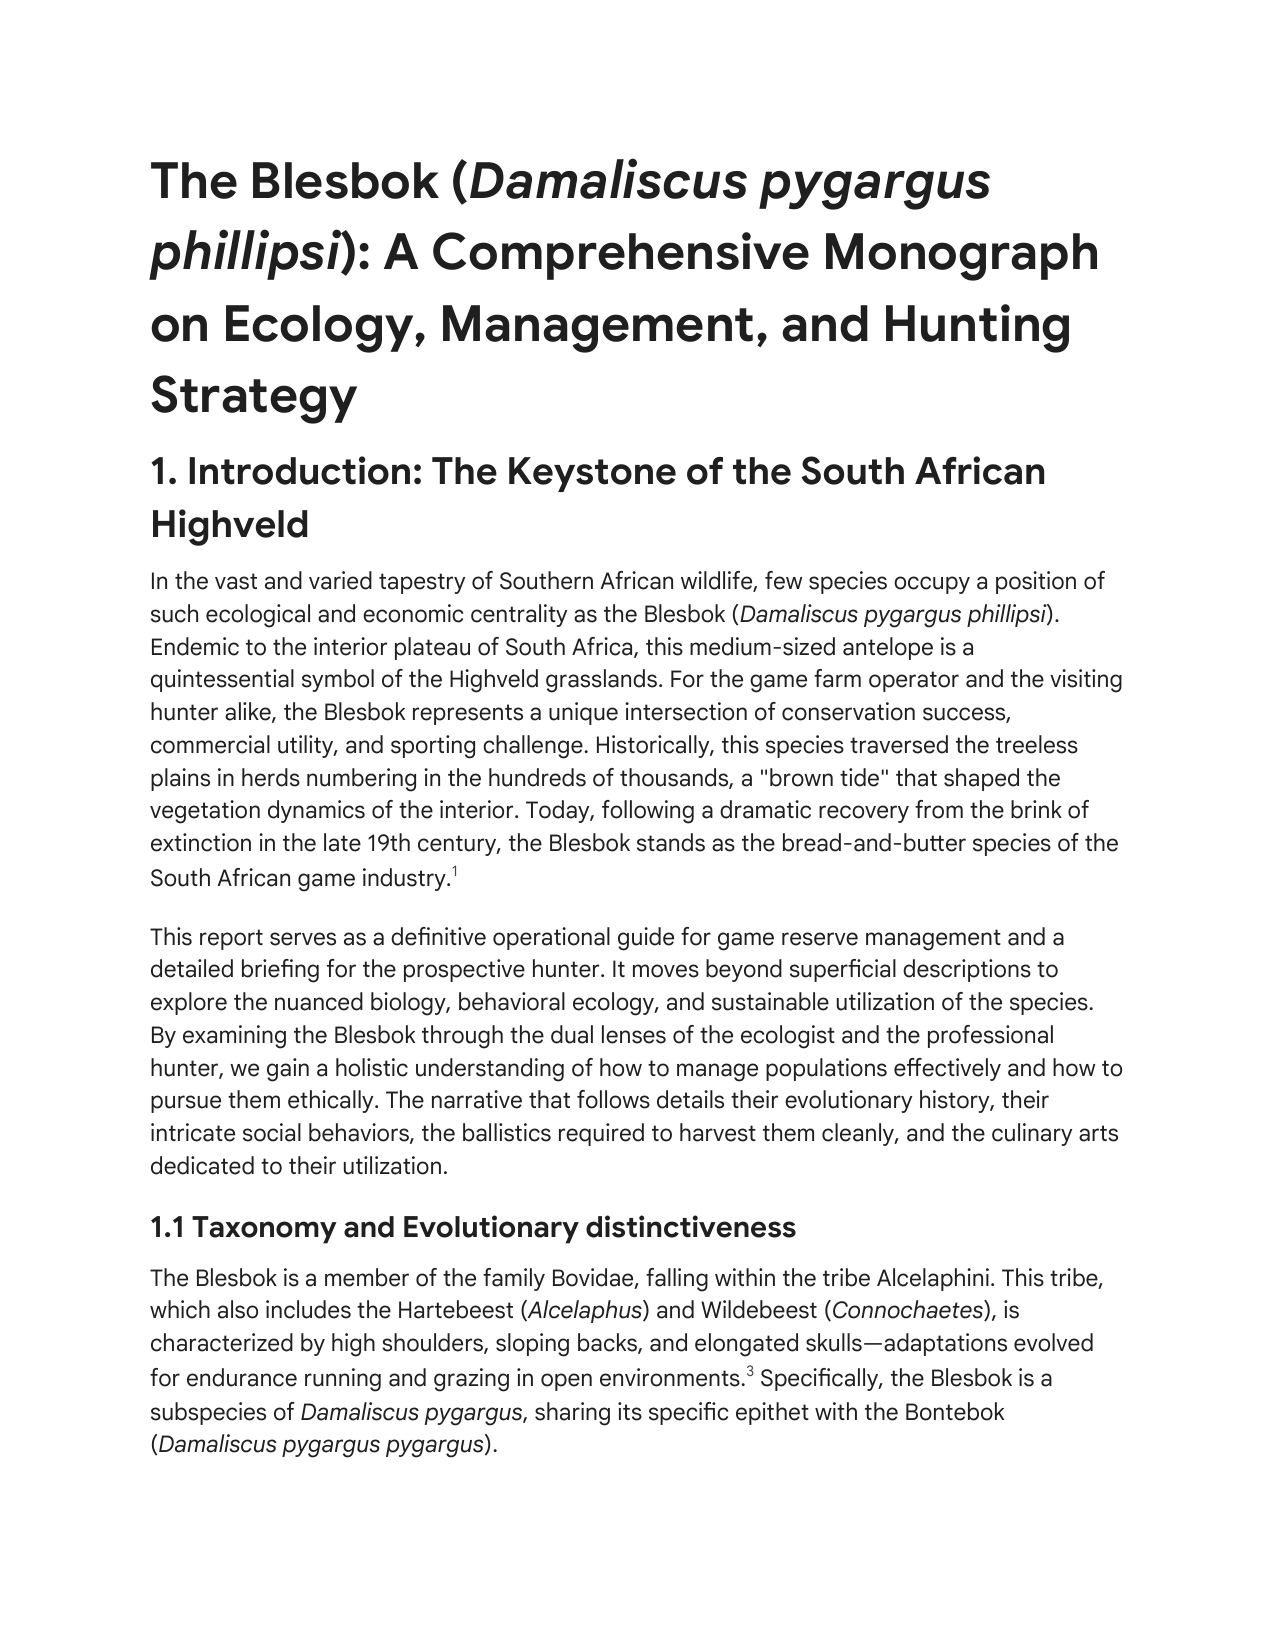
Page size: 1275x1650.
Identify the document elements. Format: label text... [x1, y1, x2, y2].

subtitle The Blesbok (Damaliscus pygargus phillipsi): A Comprehensive Monograph on Ecology, Management, and Hunting Strategy [150, 150, 1125, 427]
subtitle 1. Introduction: The Keystone of the South African Highveld [150, 448, 1125, 548]
text The Blesbok is a member of the family Bovidae, falling within the tribe Alcelaphini. This tribe, which also includes the Hartebeest (Alcelaphus) and Wildebeest (Connochaetes), is characterized by high shoulders, sloping backs, and elongated skulls—adaptations evolved for endurance running and grazing in open environments.3 Specifically, the Blesbok is a subspecies of Damaliscus pygargus, sharing its specific epithet with the Bontebok (Damaliscus pygargus pygargus). [150, 1264, 1125, 1459]
subtitle 1.1 Taxonomy and Evolutionary distinctiveness [150, 1210, 1125, 1246]
text This report serves as a definitive operational guide for game reserve management and a detailed briefing for the prospective hunter. It moves beyond superficial descriptions to explore the nuanced biology, behavioral ecology, and sustainable utilization of the species. By examining the Blesbok through the dual lenses of the ecologist and the professional hunter, we gain a holistic understanding of how to manage populations effectively and how to pursue them ethically. The narrative that follows details their evolutionary history, their intricate social behaviors, the ballistics required to harvest them cleanly, and the culinary arts dedicated to their utilization. [150, 923, 1125, 1181]
text In the vast and varied tapestry of Southern African wildlife, few species occupy a position of such ecological and economic centrality as the Blesbok (Damaliscus pygargus phillipsi). Endemic to the interior plateau of South Africa, this medium-sized antelope is a quintessential symbol of the Highveld grasslands. For the game farm operator and the visiting hunter alike, the Blesbok represents a unique intersection of conservation success, commercial utility, and sporting challenge. Historically, this species traversed the treeless plains in herds numbering in the hundreds of thousands, a "brown tide" that shaped the vegetation dynamics of the interior. Today, following a dramatic recovery from the brink of extinction in the late 19th century, the Blesbok stands as the bread-and-butter species of the South African game industry.1 [150, 567, 1125, 894]
